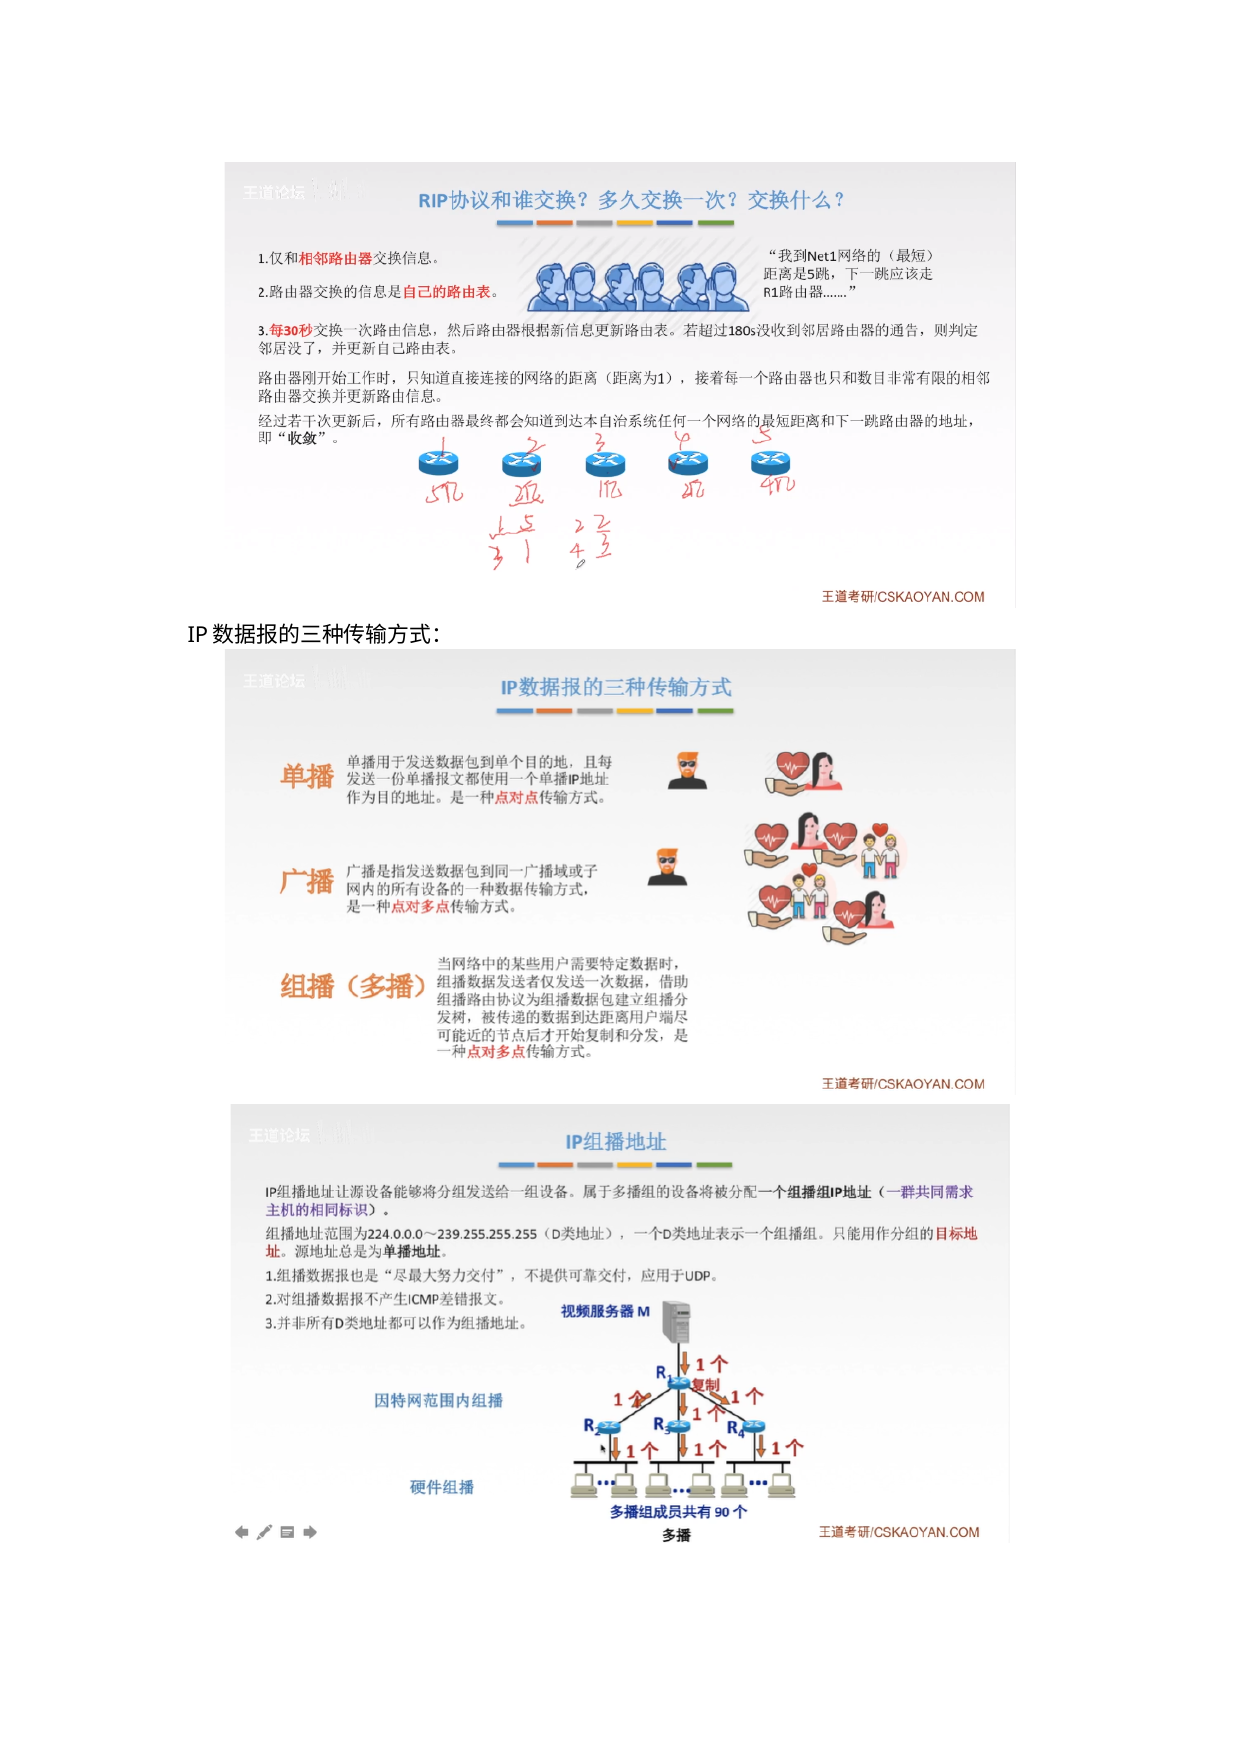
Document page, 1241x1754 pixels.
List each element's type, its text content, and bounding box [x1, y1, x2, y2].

picture [224, 649, 1016, 1095]
picture [224, 162, 1016, 608]
picture [230, 1104, 1010, 1543]
text IP数据报的三种传输方式： [187, 617, 1053, 649]
